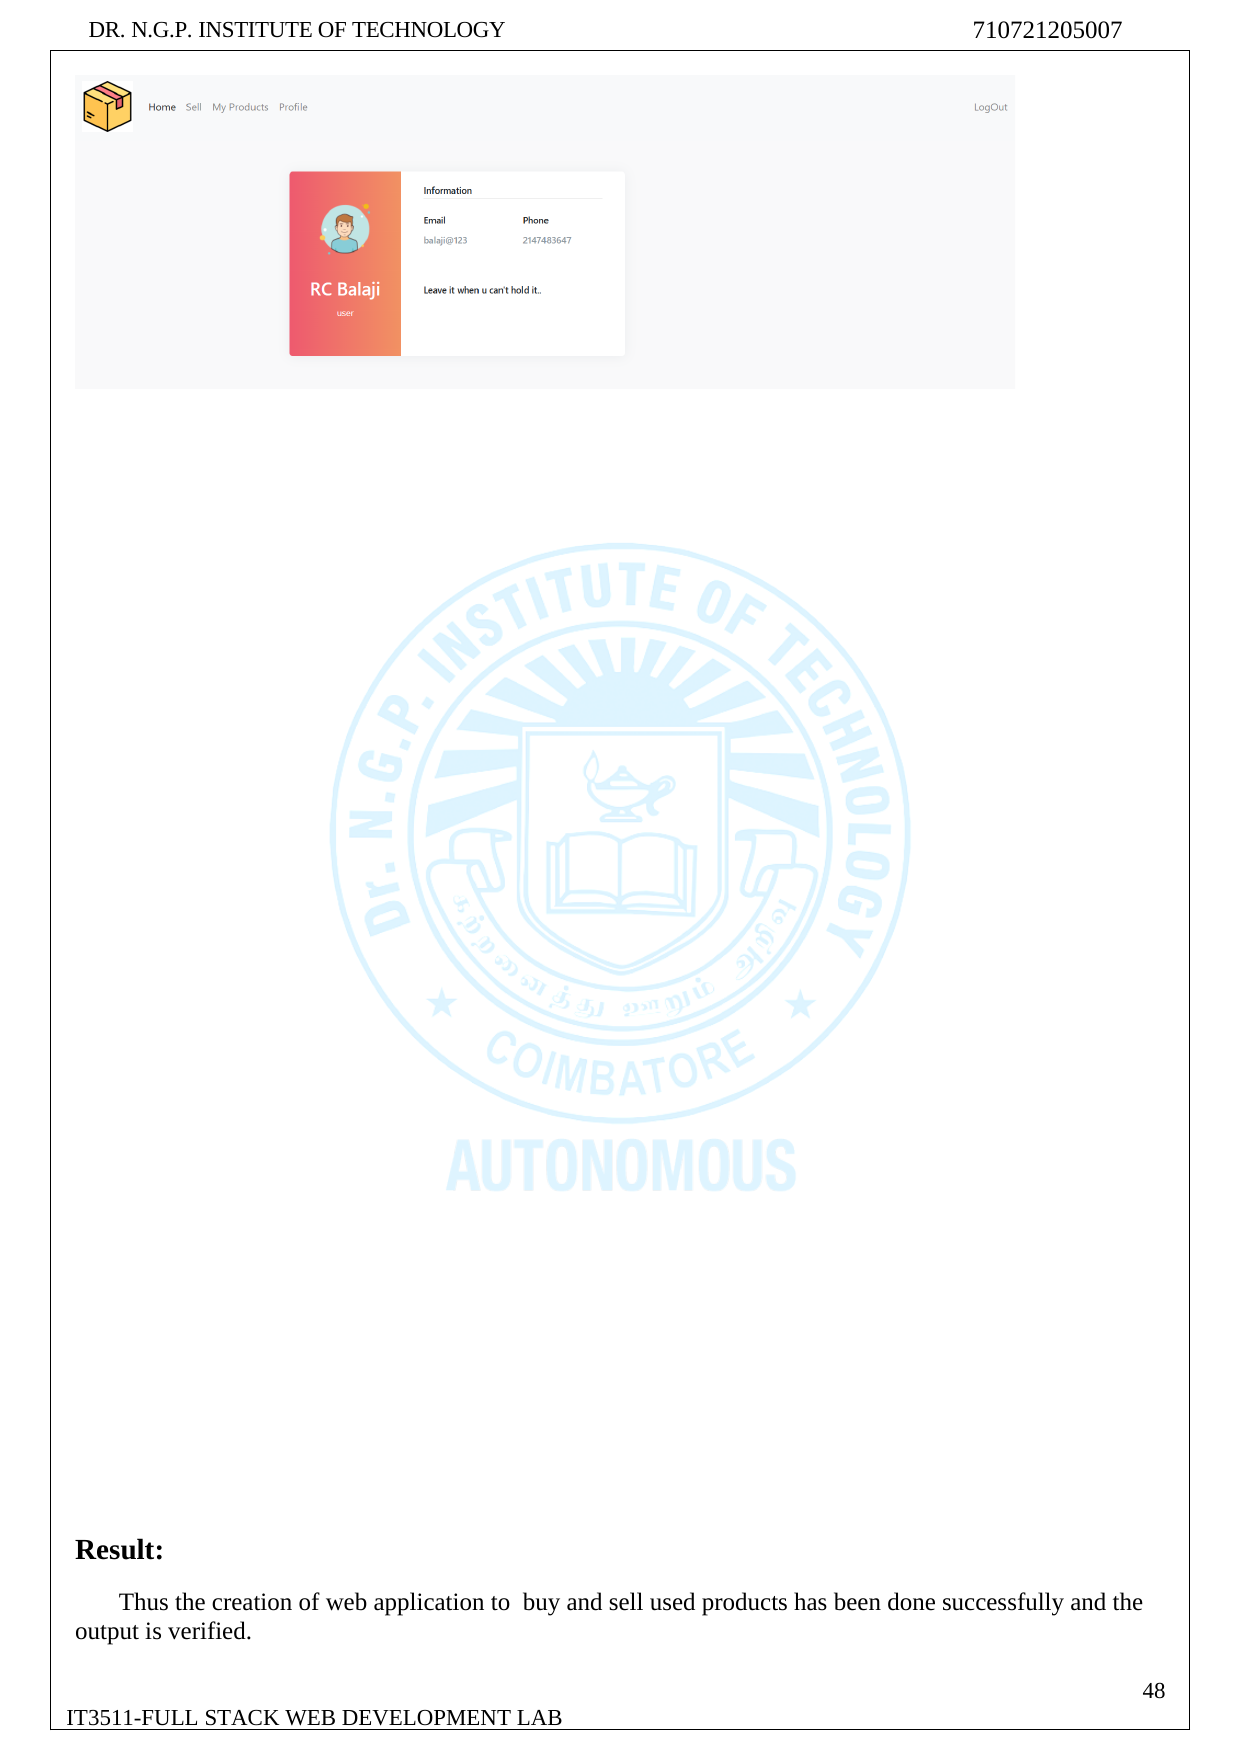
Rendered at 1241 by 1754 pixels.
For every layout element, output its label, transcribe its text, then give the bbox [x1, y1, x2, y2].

picture [75, 75, 1016, 389]
text Result: [75, 1532, 1155, 1566]
text Thus the creation of web application to buy and sell used products has been done successfully and the output is verified. [75, 1587, 1155, 1644]
